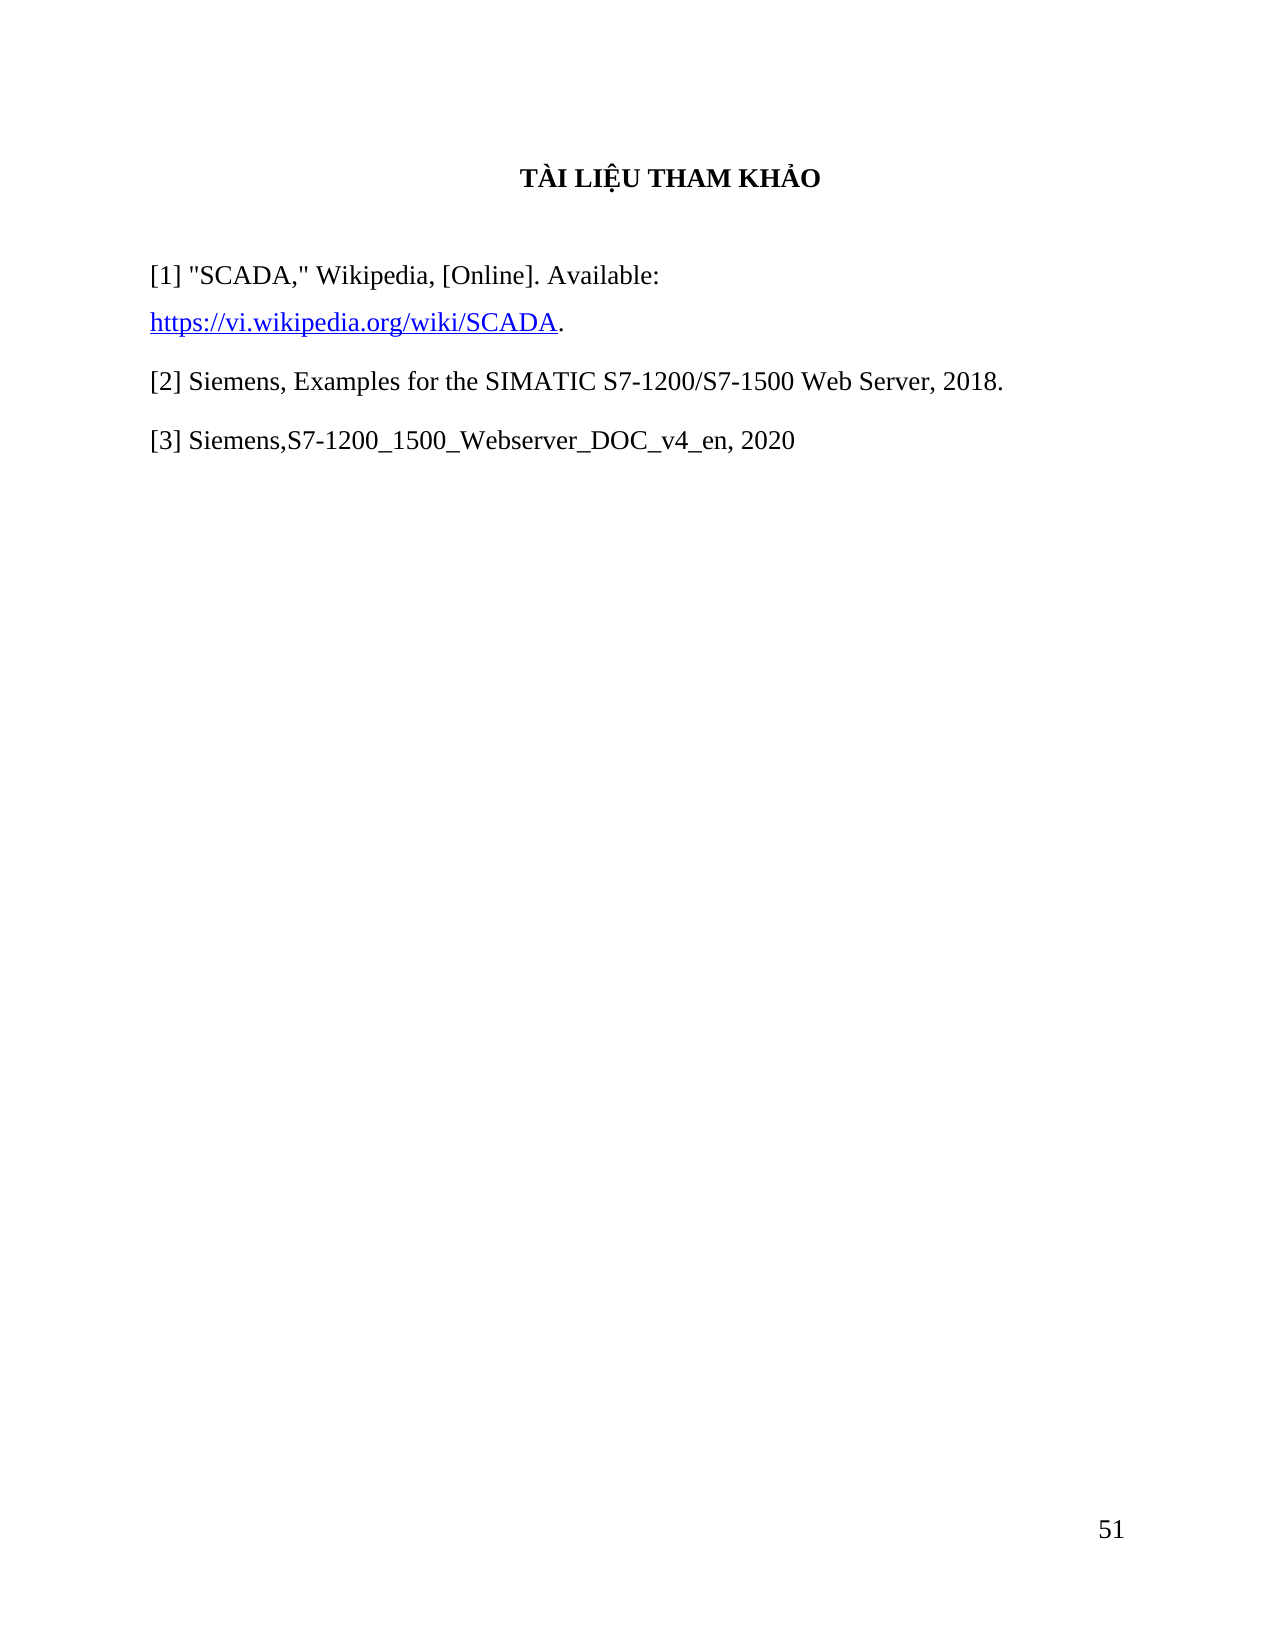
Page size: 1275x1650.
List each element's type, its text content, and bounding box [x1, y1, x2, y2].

text [3] Siemens,S7-1200_1500_Webserver_DOC_v4_en, 2020 [150, 424, 1125, 455]
text [2] Siemens, Examples for the SIMATIC S7-1200/S7-1500 Web Server, 2018. [150, 365, 1125, 396]
subtitle TÀI LIỆU THAM KHẢO [150, 162, 1125, 194]
text [1] "SCADA," Wikipedia, [Online]. Available: https://vi.wikipedia.org/wiki/SCADA. [150, 259, 1125, 337]
